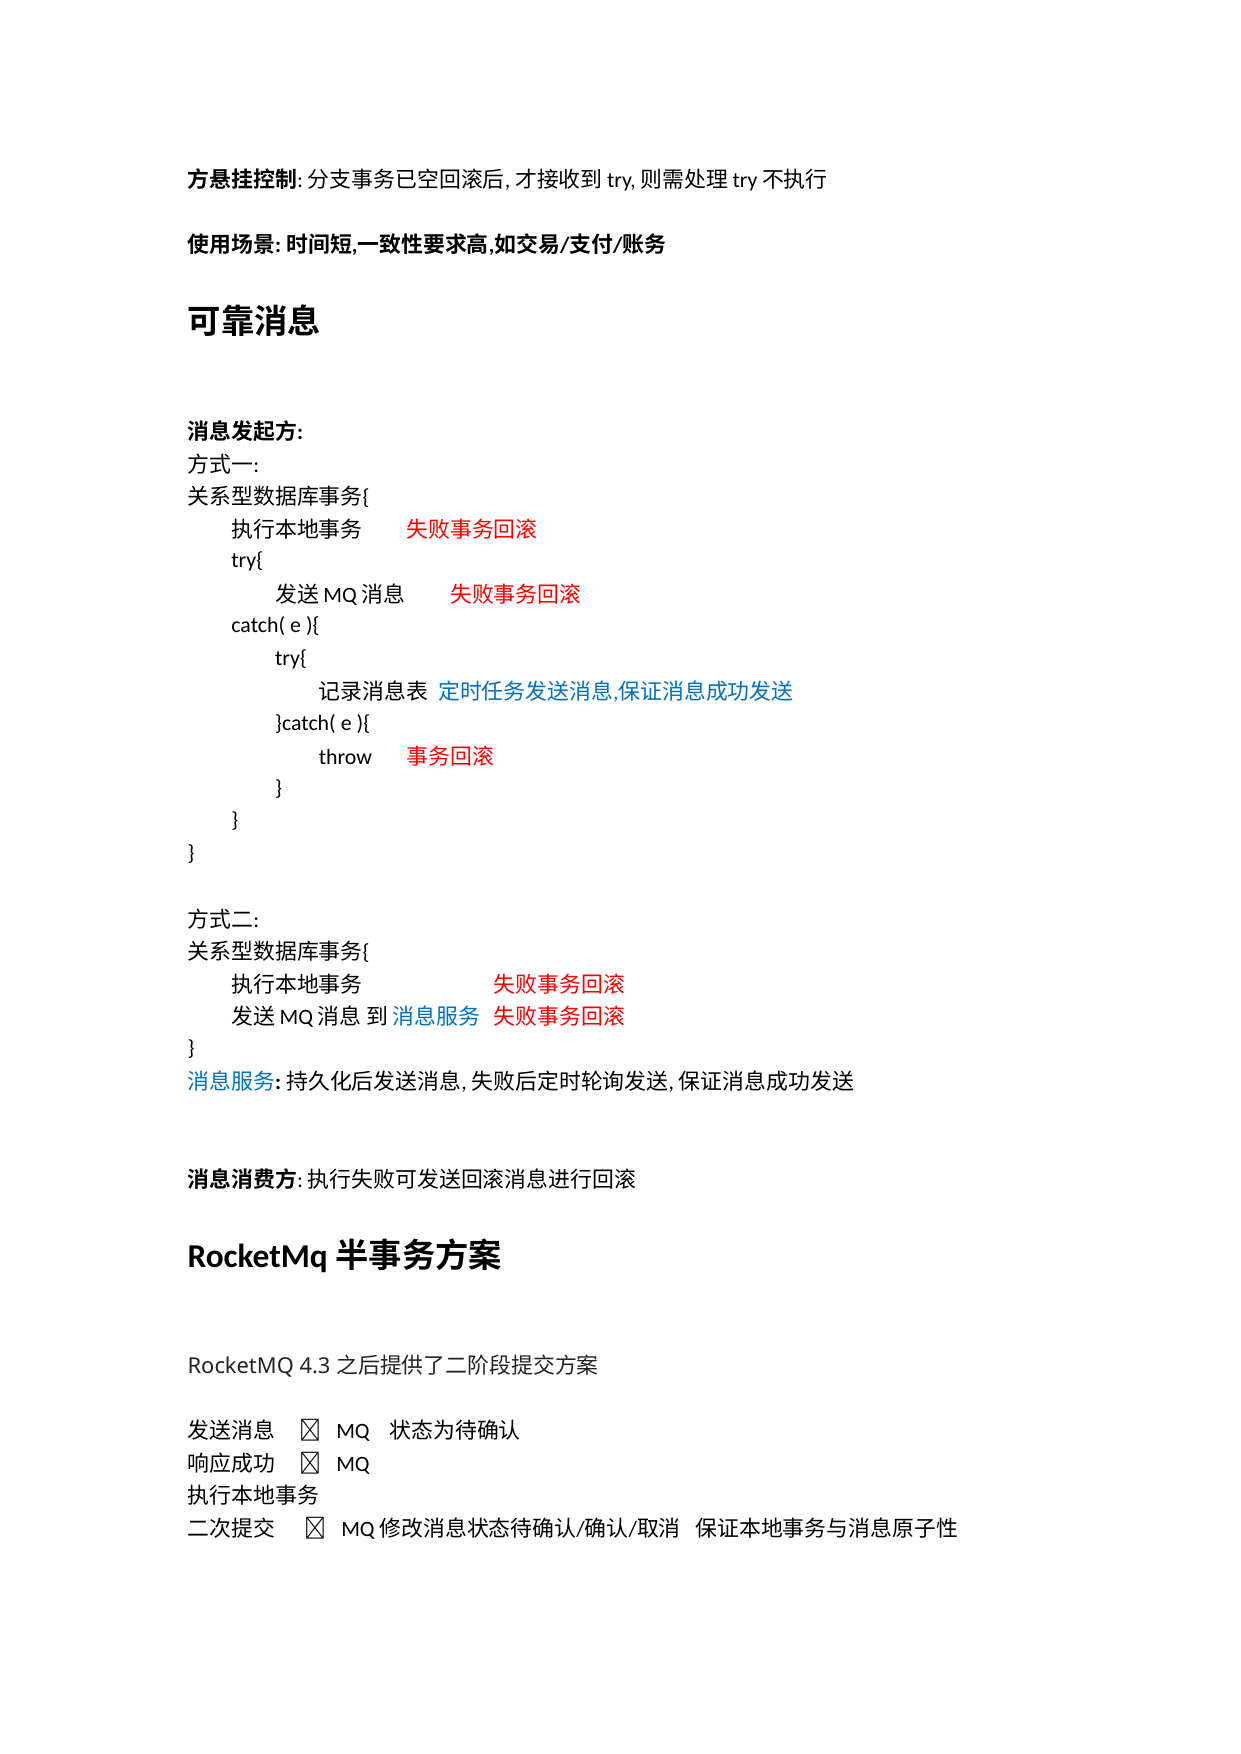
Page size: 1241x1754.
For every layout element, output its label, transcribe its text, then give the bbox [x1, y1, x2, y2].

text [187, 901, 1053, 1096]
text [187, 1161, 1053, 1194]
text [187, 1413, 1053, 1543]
text 方式一: [187, 446, 1053, 479]
text catch( e ){ [187, 609, 1053, 641]
text 方悬挂控制: 分支事务已空回滚后, 才接收到try, 则需处理try不执行 [187, 162, 1053, 194]
subtitle 可靠消息 [187, 287, 1053, 352]
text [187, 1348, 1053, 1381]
text 使用场景: 时间短,一致性要求高,如交易/支付/账务 [187, 227, 1053, 259]
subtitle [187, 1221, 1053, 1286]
text 关系型数据库事务{ [187, 479, 1053, 511]
text 发送MQ消息 失败事务回滚 [187, 576, 1053, 609]
text try{ [187, 544, 1053, 576]
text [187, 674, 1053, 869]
text 消息发起方: [187, 414, 1053, 446]
text 执行本地事务 失败事务回滚 [187, 511, 1053, 544]
text try{ [187, 641, 1053, 674]
